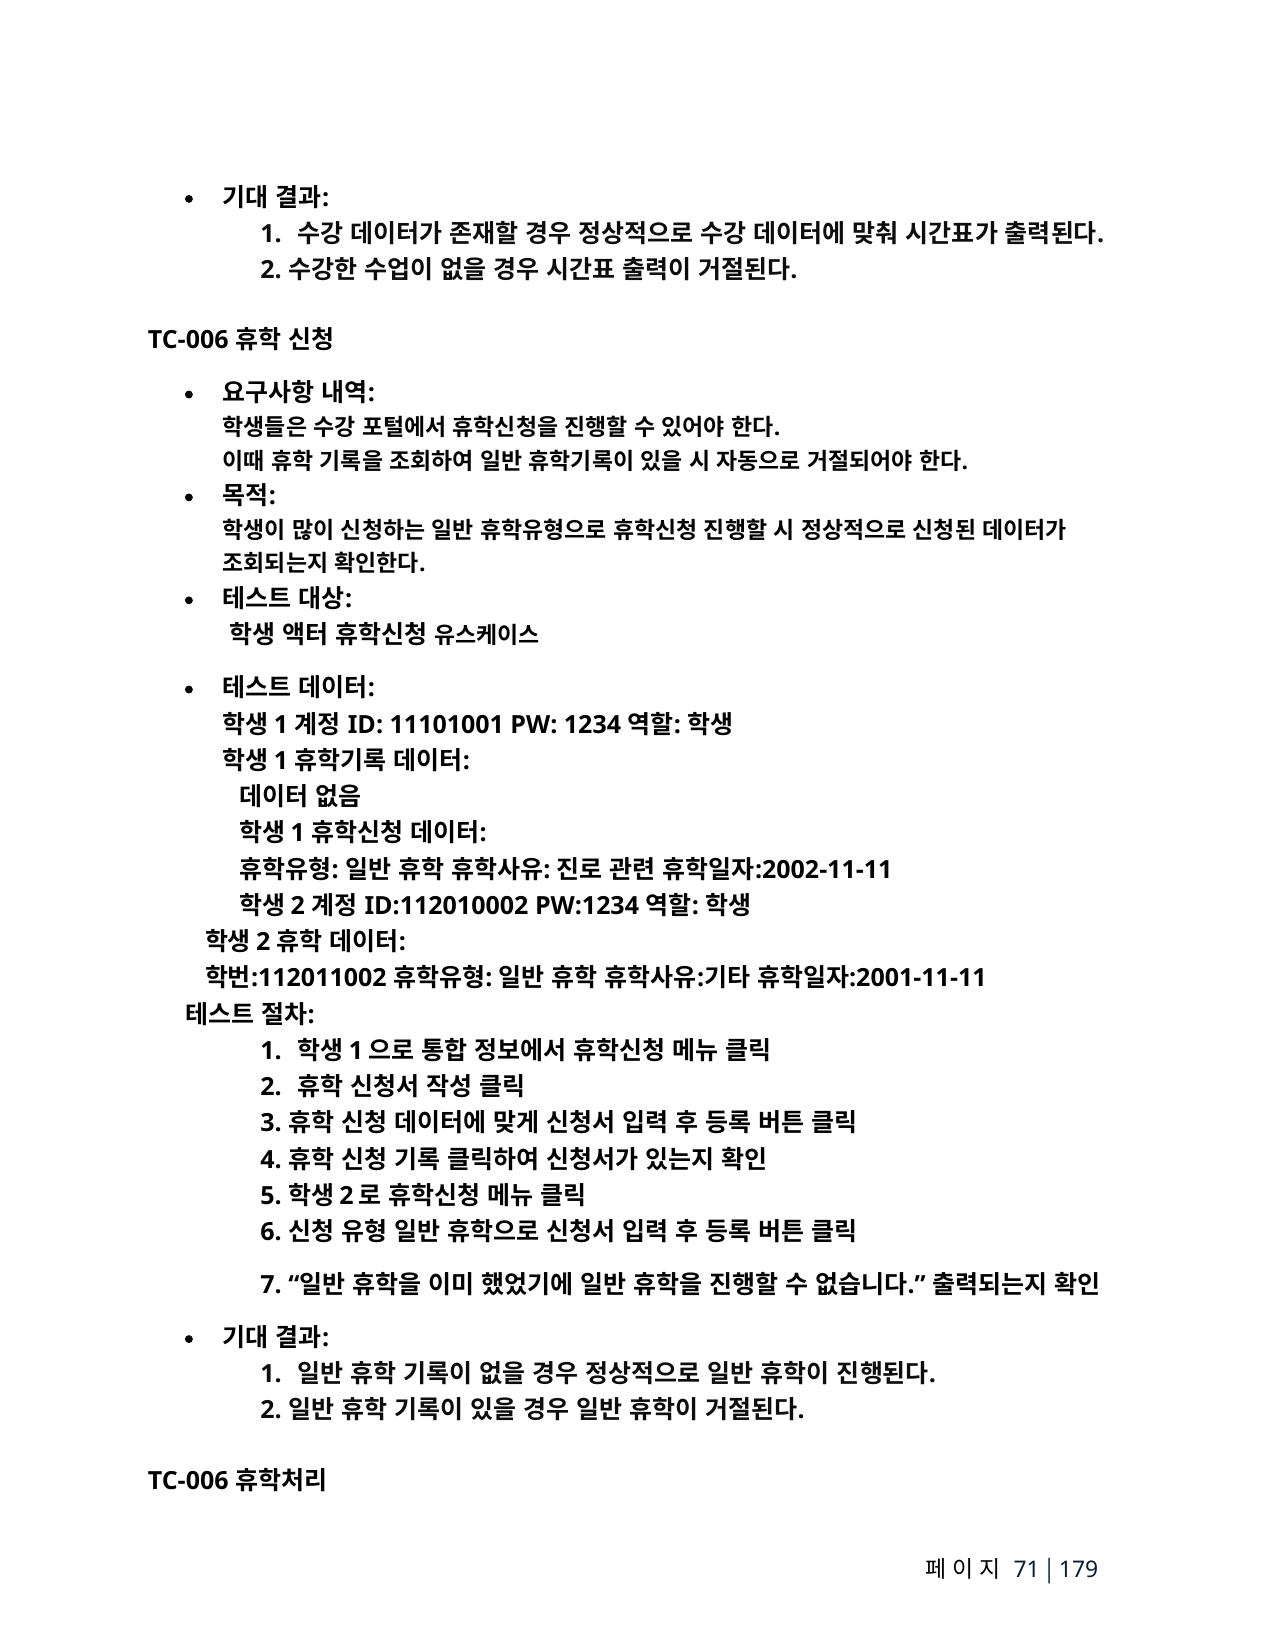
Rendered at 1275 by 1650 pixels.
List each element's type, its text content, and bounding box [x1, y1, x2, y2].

text 학생1 휴학기록 데이터: [148, 740, 1125, 777]
text 2. 일반 휴학 기록이 있을 경우 일반 휴학이 거절된다. [177, 1390, 1125, 1426]
text 4. 휴학 신청 기록 클릭하여 신청서가 있는지 확인 [260, 1139, 1125, 1175]
text TC-006 휴학처리 [148, 1460, 1125, 1496]
text 5. 학생2로 휴학신청 메뉴 클릭 [260, 1175, 1125, 1212]
list 기대 결과: [185, 177, 1125, 213]
list 요구사항 내역: 학생들은 수강 포털에서 휴학신청을 진행할 수 있어야 한다. [185, 373, 1125, 442]
list 기대 결과: [185, 1317, 1125, 1354]
text 6. 신청 유형 일반 휴학으로 신청서 입력 후 등록 버튼 클릭 [260, 1212, 1125, 1248]
list 휴학 신청서 작성 클릭 [260, 1067, 1125, 1103]
list 일반 휴학 기록이 없을 경우 정상적으로 일반 휴학이 진행된다. [260, 1354, 1125, 1390]
text 2. 수강한 수업이 없을 경우 시간표 출력이 거절된다. [177, 250, 1125, 286]
list 테스트 데이터: [185, 668, 1125, 704]
text 학생1 계정 ID: 11101001 PW: 1234 역할: 학생 [148, 704, 1125, 740]
list 학생1으로 통합 정보에서 휴학신청 메뉴 클릭 [260, 1030, 1125, 1067]
text 학번:112011002 휴학유형: 일반 휴학 휴학사유:기타 휴학일자:2001-11-11 [185, 958, 1125, 994]
text 3. 휴학 신청 데이터에 맞게 신청서 입력 후 등록 버튼 클릭 [260, 1103, 1125, 1139]
list 휴학유형: 일반 휴학 휴학사유: 진로 관련 휴학일자:2002-11-11 [239, 849, 1125, 885]
list 학생1 휴학신청 데이터: [239, 813, 1125, 849]
list 학생2 계정 ID:112010002 PW:1234 역할: 학생 [239, 885, 1125, 922]
list 데이터 없음 [239, 777, 1125, 813]
text 이때 휴학 기록을 조회하여 일반 휴학기록이 있을 시 자동으로 거절되어야 한다. [223, 442, 1125, 476]
text TC-006 휴학 신청 [148, 320, 1125, 356]
text 학생2 휴학 데이터: [185, 922, 1125, 958]
text 테스트 절차: [185, 994, 1125, 1030]
list 목적: 학생이 많이 신청하는 일반 휴학유형으로 휴학신청 진행할 시 정상적으로 신청된 데이터가 조회되는지 확인한다. [185, 476, 1125, 579]
list 수강 데이터가 존재할 경우 정상적으로 수강 데이터에 맞춰 시간표가 출력된다. [260, 213, 1125, 250]
text 7. “일반 휴학을 이미 했었기에 일반 휴학을 진행할 수 없습니다.” 출력되는지 확인 [260, 1264, 1125, 1301]
list 테스트 대상: 학생 액터 휴학신청 유스케이스 [185, 579, 1125, 651]
